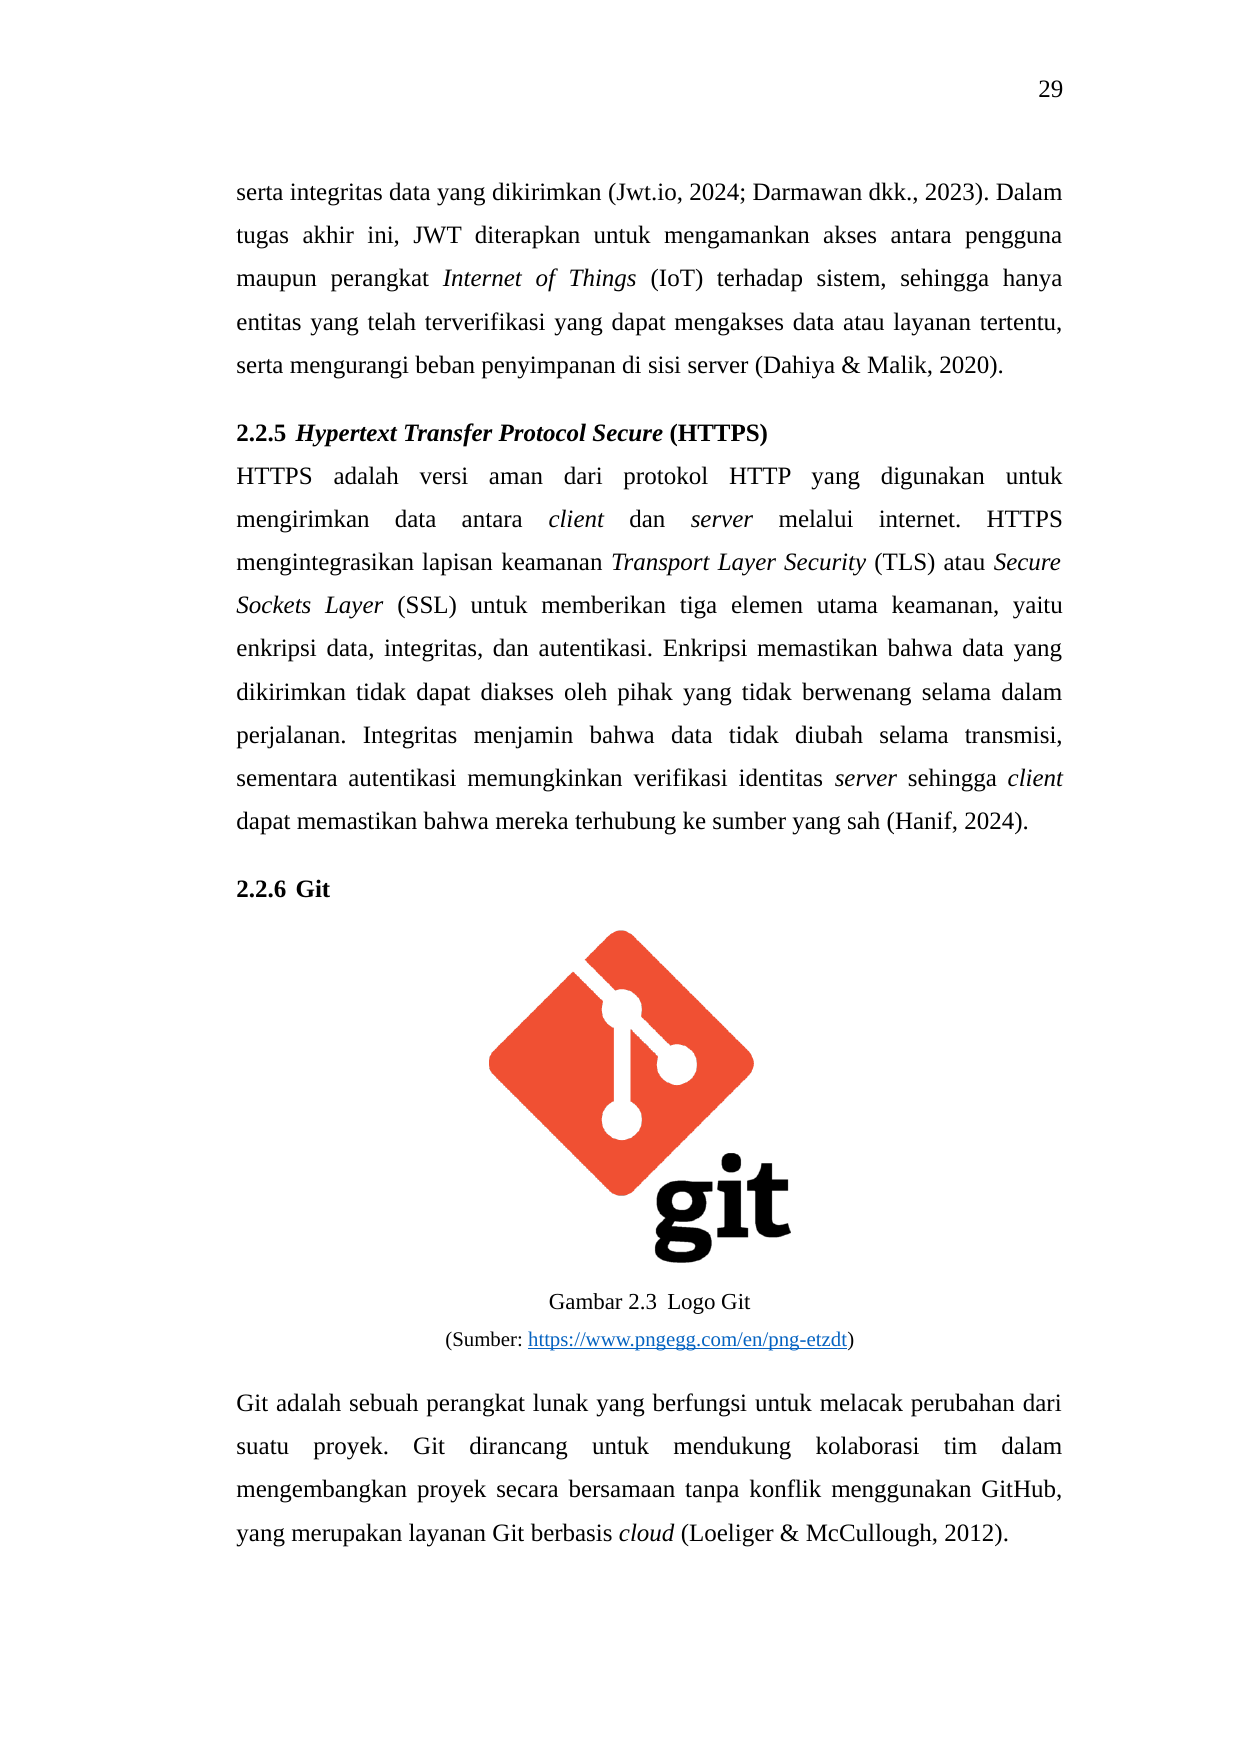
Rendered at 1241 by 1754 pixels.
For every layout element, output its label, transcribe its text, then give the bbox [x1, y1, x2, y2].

text HTTPS adalah versi aman dari protokol HTTP yang digunakan untuk mengirimkan data antara client dan server melalui internet. HTTPS mengintegrasikan lapisan keamanan Transport Layer Security (TLS) atau Secure Sockets Layer (SSL) untuk memberikan tiga elemen utama keamanan, yaitu enkripsi data, integritas, dan autentikasi. Enkripsi memastikan bahwa data yang dikirimkan tidak dapat diakses oleh pihak yang tidak berwenang selama dalam perjalanan. Integritas menjamin bahwa data tidak diubah selama transmisi, sementara autentikasi memungkinkan verifikasi identitas server sehingga client dapat memastikan bahwa mereka terhubung ke sumber yang sah (Hanif, 2024). [236, 461, 1063, 835]
text Git [236, 874, 1063, 903]
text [236, 177, 1063, 378]
text Hypertext Transfer Protocol Secure (HTTPS) [236, 418, 1063, 447]
text Git adalah sebuah perangkat lunak yang berfungsi untuk melacak perubahan dari suatu proyek. Git dirancang untuk mendukung kolaborasi tim dalam mengembangkan proyek secara bersamaan tanpa konflik menggunakan GitHub, yang merupakan layanan Git berbasis cloud (Loeliger & McCullough, 2012). [236, 1388, 1063, 1546]
text Logo Git [236, 1288, 1063, 1314]
picture [471, 917, 828, 1274]
text (Sumber: https://www.pngegg.com/en/png-etzdt) [236, 1327, 1063, 1351]
